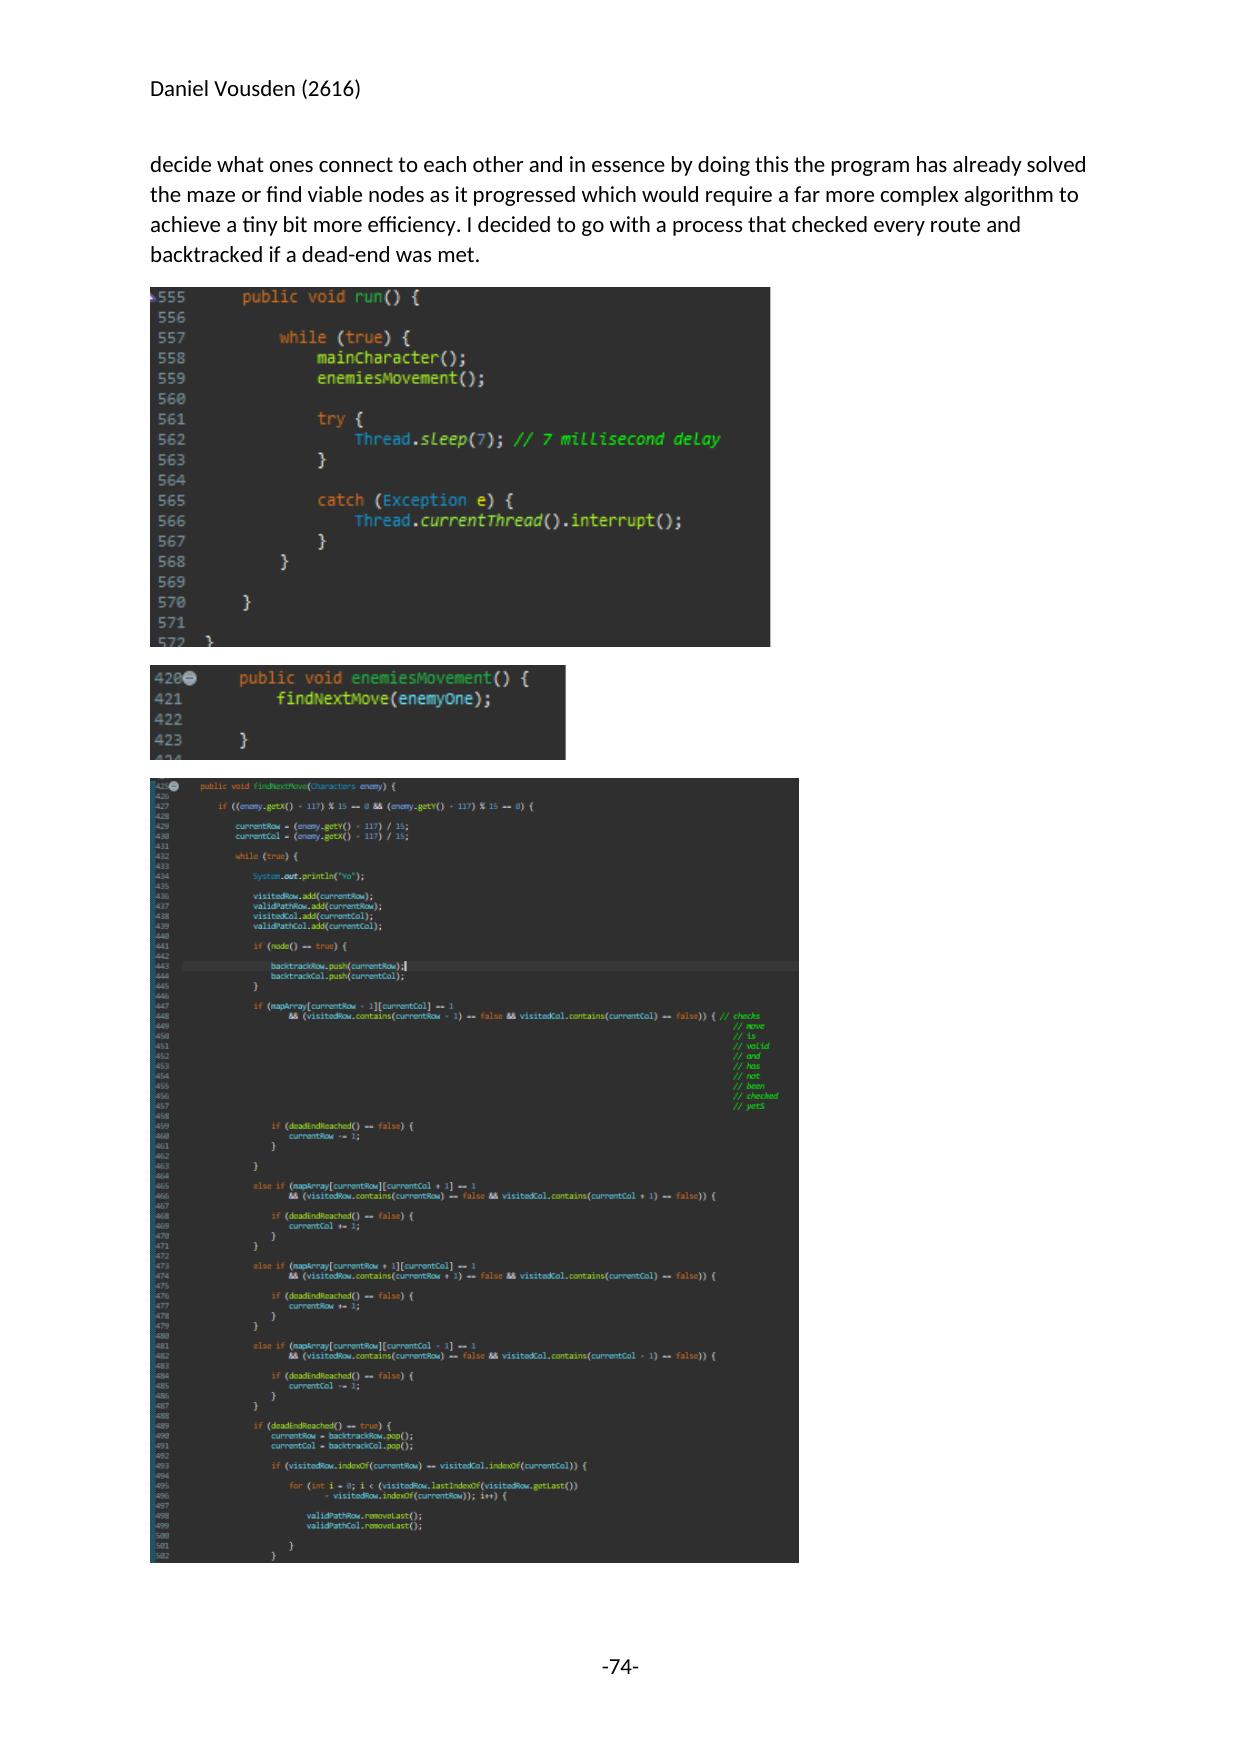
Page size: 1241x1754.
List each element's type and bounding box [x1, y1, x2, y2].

text [150, 150, 1090, 269]
